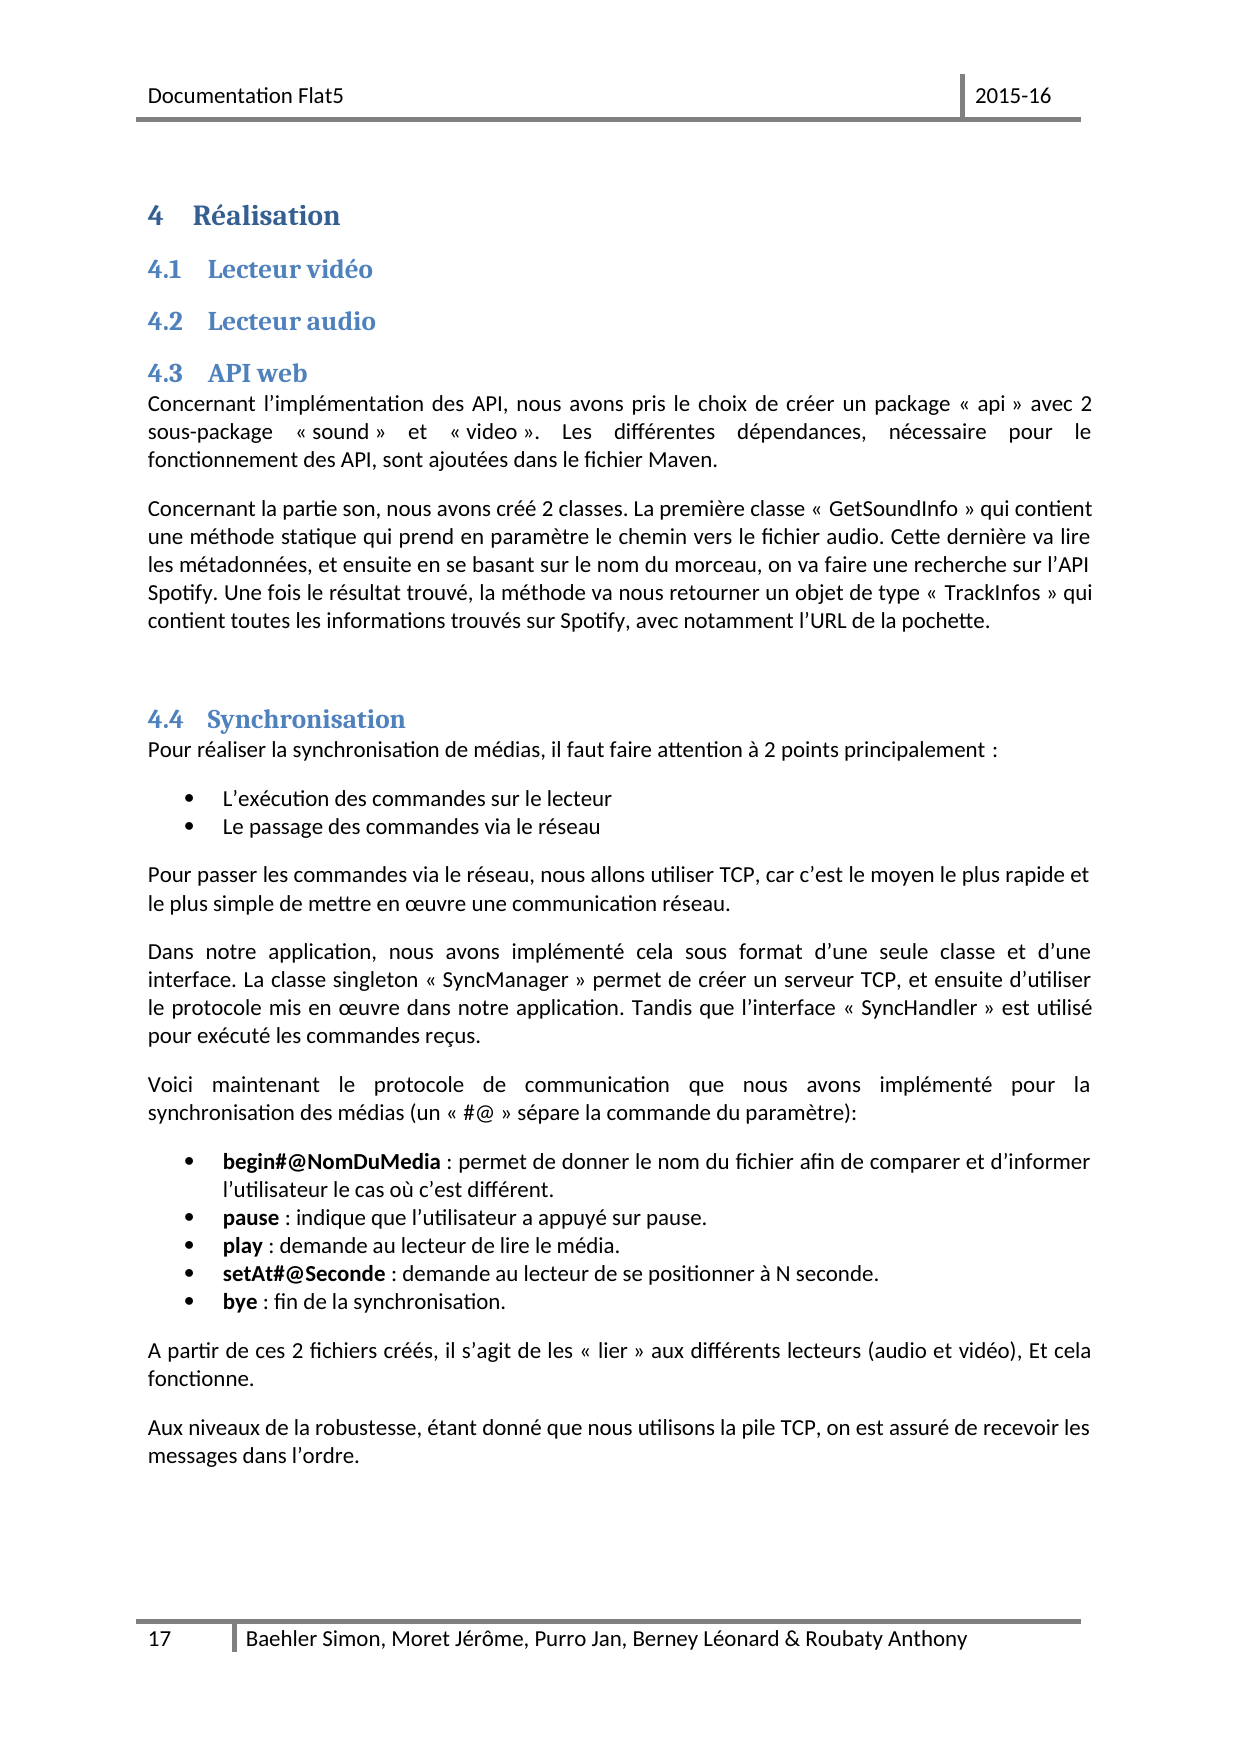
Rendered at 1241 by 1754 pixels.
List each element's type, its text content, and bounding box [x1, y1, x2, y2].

text Concernant l’implémentation des API, nous avons pris le choix de créer un package « api » avec 2 sous-package « sound » et « video ». Les différentes dépendances, nécessaire pour le fonctionnement des API, sont ajoutées dans le fichier Maven. [148, 389, 1092, 473]
text A partir de ces 2 fichiers créés, il s’agit de les « lier » aux différents lecteurs (audio et vidéo), Et cela fonctionne. [148, 1336, 1092, 1392]
subtitle Lecteur audio [148, 306, 1092, 337]
text Concernant la partie son, nous avons créé 2 classes. La première classe « GetSoundInfo » qui contient une méthode statique qui prend en paramètre le chemin vers le fichier audio. Cette dernière va lire les métadonnées, et ensuite en se basant sur le nom du morceau, on va faire une recherche sur l’API Spotify. Une fois le résultat trouvé, la méthode va nous retourner un objet de type « TrackInfos » qui contient toutes les informations trouvés sur Spotify, avec notamment l’URL de la pochette. [148, 494, 1092, 634]
list begin#@NomDuMedia : permet de donner le nom du fichier afin de comparer et d’informer l’utilisateur le cas où c’est différent. [185, 1147, 1092, 1203]
text Aux niveaux de la robustesse, étant donné que nous utilisons la pile TCP, on est assuré de recevoir les messages dans l’ordre. [148, 1413, 1092, 1469]
list pause : indique que l’utilisateur a appuyé sur pause. [185, 1203, 1092, 1231]
list Le passage des commandes via le réseau [185, 812, 1092, 840]
list play : demande au lecteur de lire le média. [185, 1231, 1092, 1259]
text Pour passer les commandes via le réseau, nous allons utiliser TCP, car c’est le moyen le plus rapide et le plus simple de mettre en œuvre une communication réseau. [148, 861, 1092, 917]
subtitle Réalisation [148, 199, 1092, 233]
text Pour réaliser la synchronisation de médias, il faut faire attention à 2 points principalement : [148, 735, 1092, 763]
text Dans notre application, nous avons implémenté cela sous format d’une seule classe et d’une interface. La classe singleton « SyncManager » permet de créer un serveur TCP, et ensuite d’utiliser le protocole mis en œuvre dans notre application. Tandis que l’interface « SyncHandler » est utilisé pour exécuté les commandes reçus. [148, 937, 1092, 1049]
subtitle Lecteur vidéo [148, 254, 1092, 285]
list setAt#@Seconde : demande au lecteur de se positionner à N seconde. [185, 1259, 1092, 1287]
text Voici maintenant le protocole de communication que nous avons implémenté pour la synchronisation des médias (un « #@ » sépare la commande du paramètre): [148, 1070, 1092, 1126]
subtitle Synchronisation [148, 704, 1092, 735]
list bye : fin de la synchronisation. [185, 1287, 1092, 1315]
subtitle API web [148, 358, 1092, 389]
list L’exécution des commandes sur le lecteur [185, 784, 1092, 812]
